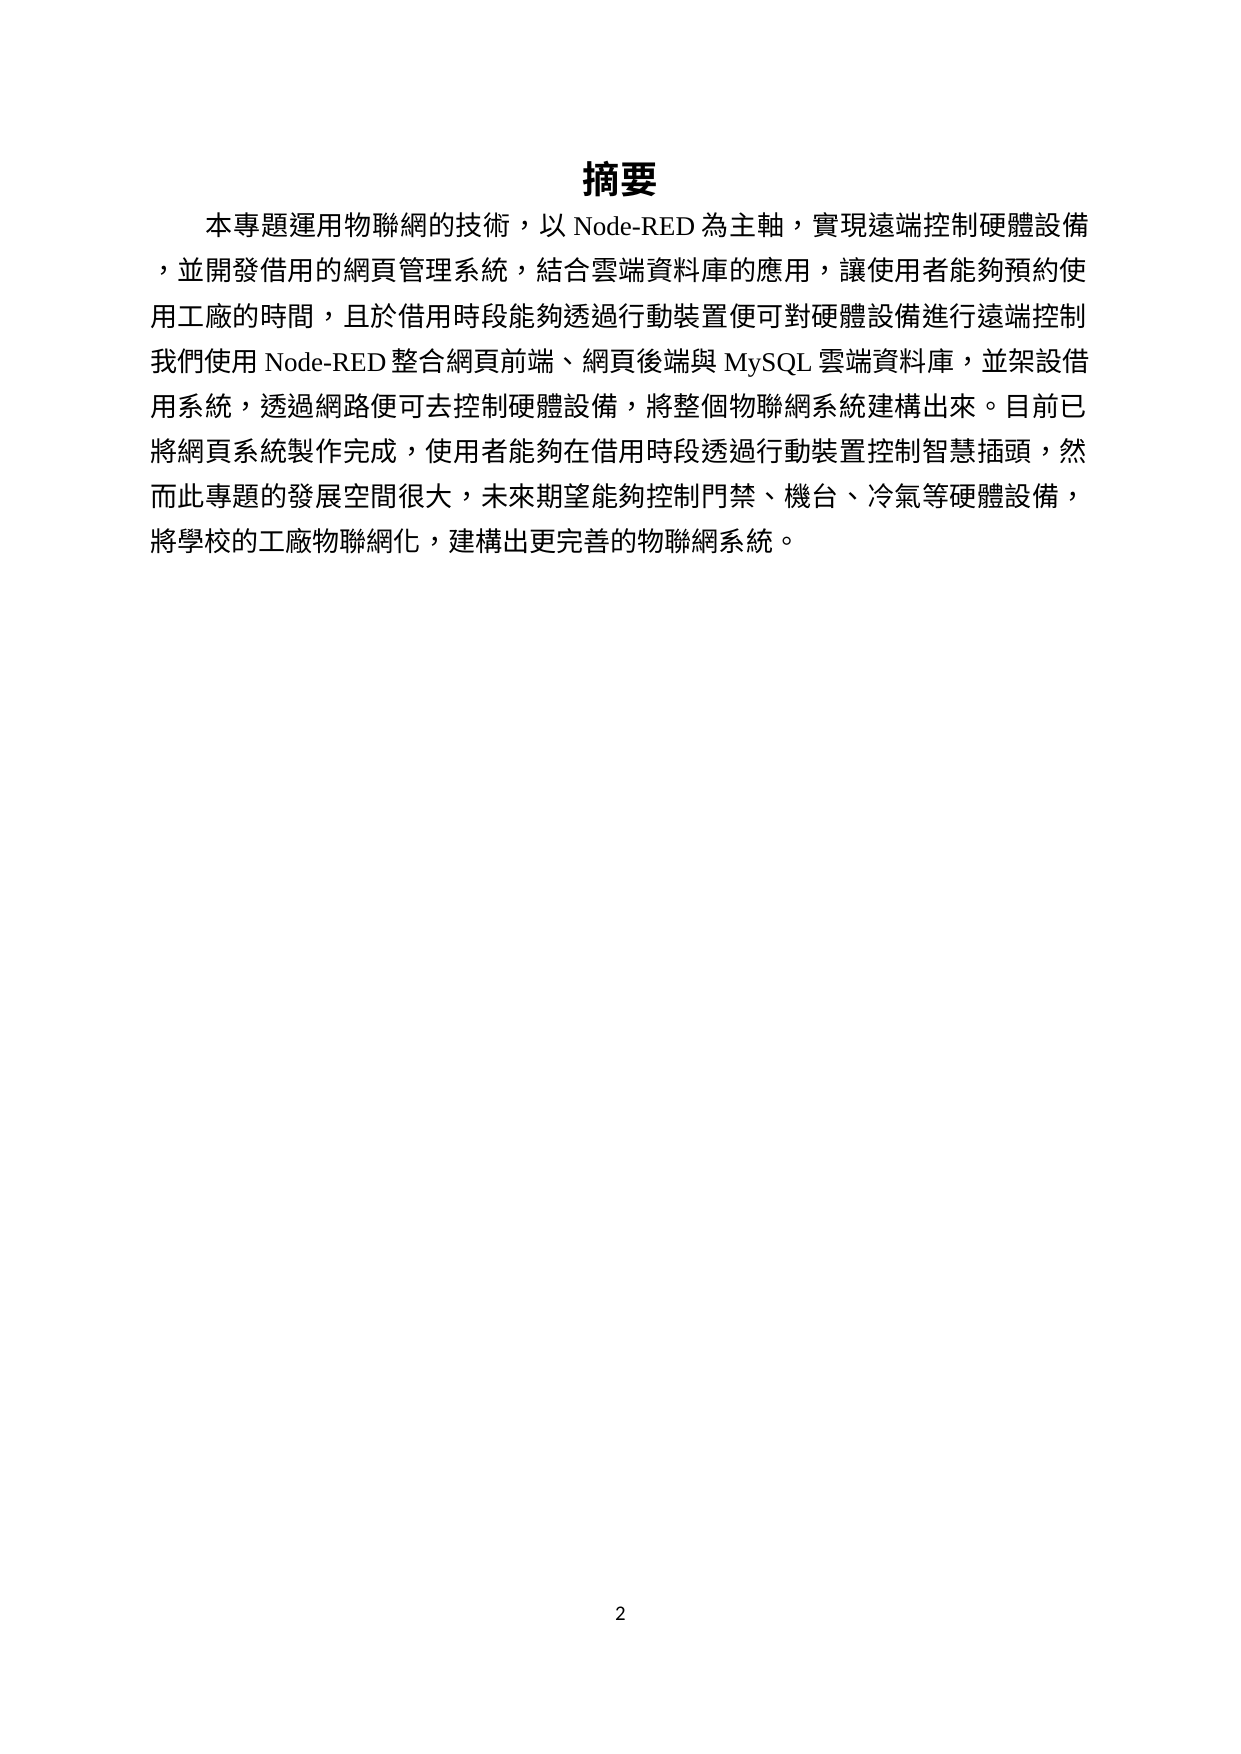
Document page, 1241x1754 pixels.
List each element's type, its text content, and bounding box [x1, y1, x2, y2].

text 摘要 [150, 150, 1090, 204]
text 本專題運用物聯網的技術，以Node-RED為主軸，實現遠端控制硬體設備 ，並開發借用的網頁管理系統，結合雲端資料庫的應用，讓使用者能夠預約使用工廠的時間，且於借用時段能夠透過行動裝置便可對硬體設備進行遠端控制。我們使用Node-RED整合網頁前端、網頁後端與MySQL雲端資料庫，並架設借用系統，透過網路便可去控制硬體設備，將整個物聯網系統建構出來。目前已將網頁系統製作完成，使用者能夠在借用時段透過行動裝置控制智慧插頭，然而此專題的發展空間很大，未來期望能夠控制門禁、機台、冷氣等硬體設備，將學校的工廠物聯網化，建構出更完善的物聯網系統。 [150, 204, 1090, 559]
